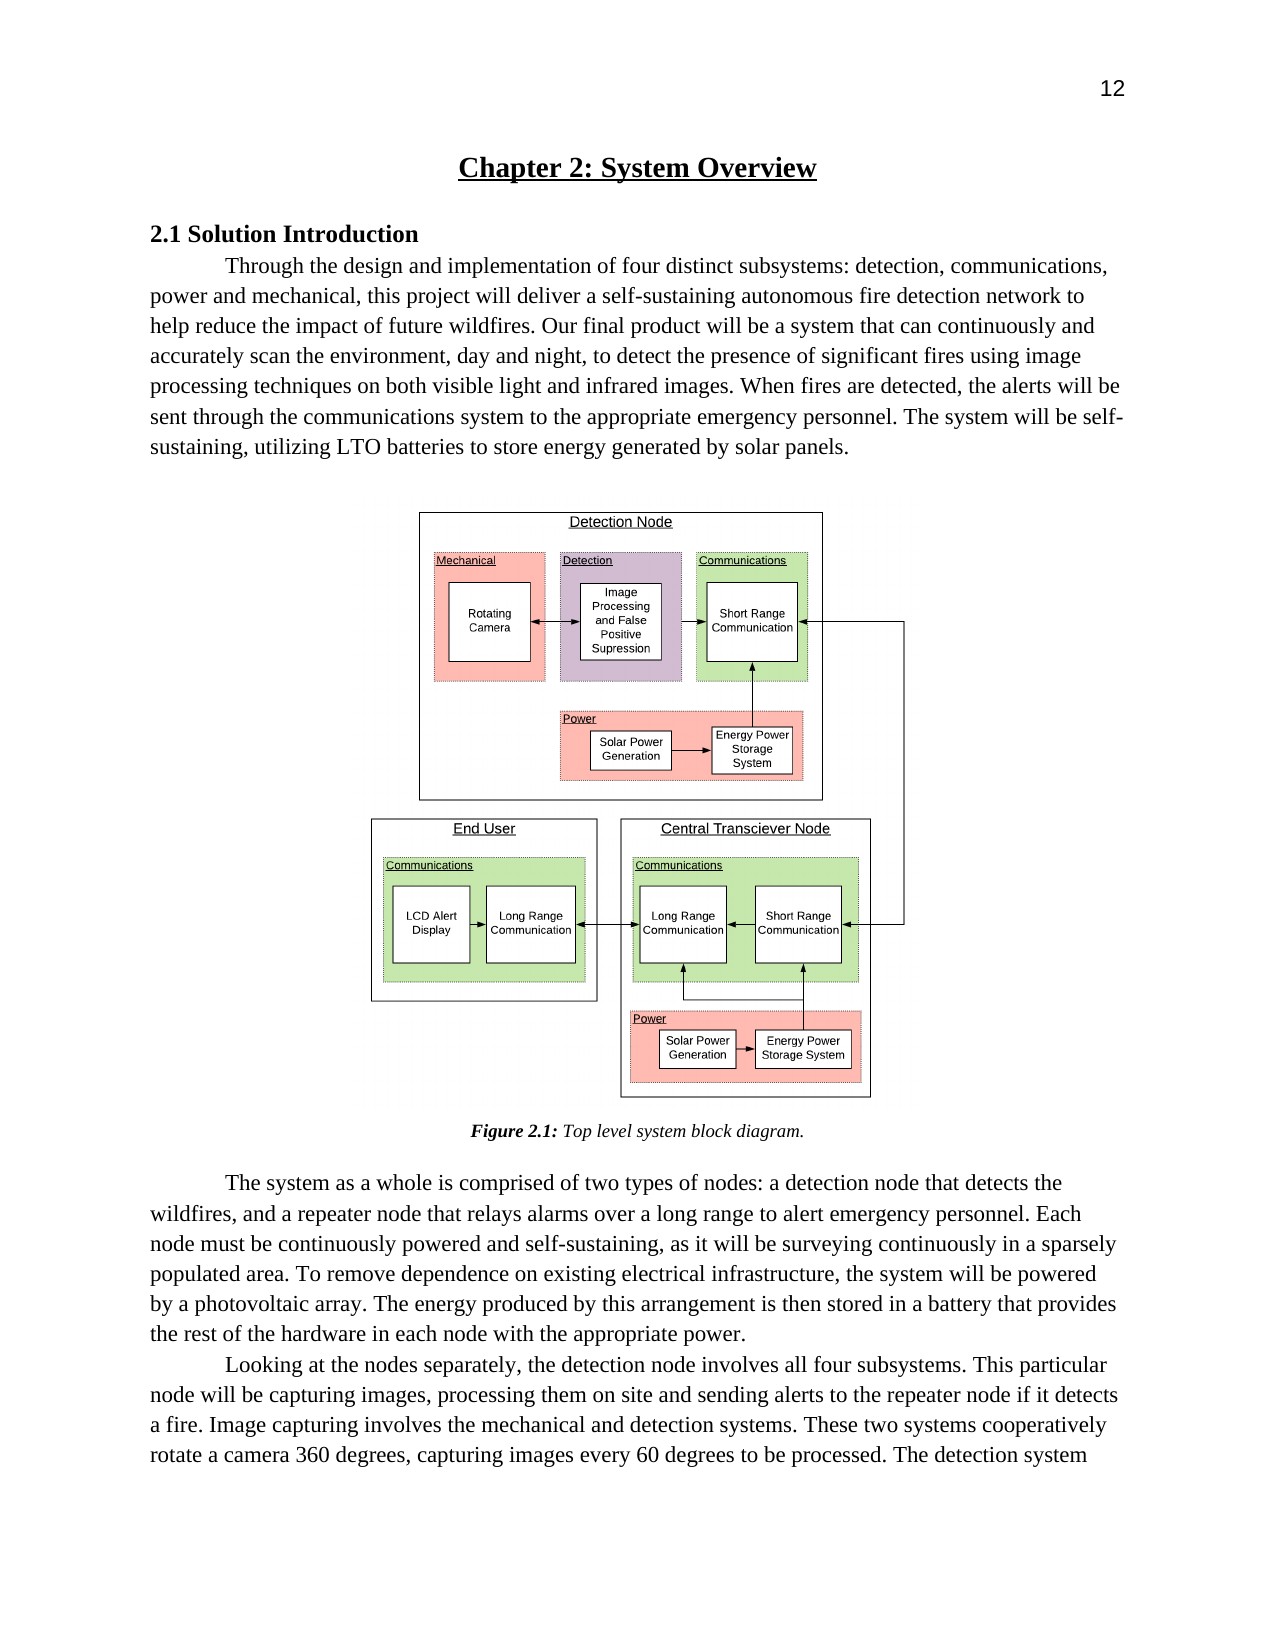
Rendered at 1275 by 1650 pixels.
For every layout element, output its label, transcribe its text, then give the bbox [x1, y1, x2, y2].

text Through the design and implementation of four distinct subsystems: detection, communications, power and mechanical, this project will deliver a self-sustaining autonomous fire detection network to help reduce the impact of future wildfires. Our final product will be a system that can continuously and accurately scan the environment, day and night, to detect the presence of significant fires using image processing techniques on both visible light and infrared images. When fires are detected, the alerts will be sent through the communications system to the appropriate emergency personnel. The system will be self-sustaining, utilizing LTO batteries to store energy generated by solar panels. [150, 252, 1125, 459]
picture [352, 493, 923, 1116]
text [150, 1351, 1125, 1468]
text The system as a whole is comprised of two types of nodes: a detection node that detects the wildfires, and a repeater node that relays alarms over a long range to alert emergency personnel. Each node must be continuously powered and self-sustaining, as it will be surveying continuously in a sparsely populated area. To remove dependence on existing electrical infrastructure, the system will be powered by a photovoltaic array. The energy produced by this arrangement is then stored in a battery that provides the rest of the hardware in each node with the appropriate power. [150, 1169, 1125, 1347]
subtitle Chapter 2: System Overview [150, 150, 1125, 183]
subtitle 2.1 Solution Introduction [150, 219, 1125, 247]
text Figure 2.1: Top level system block diagram. [150, 1120, 1125, 1141]
